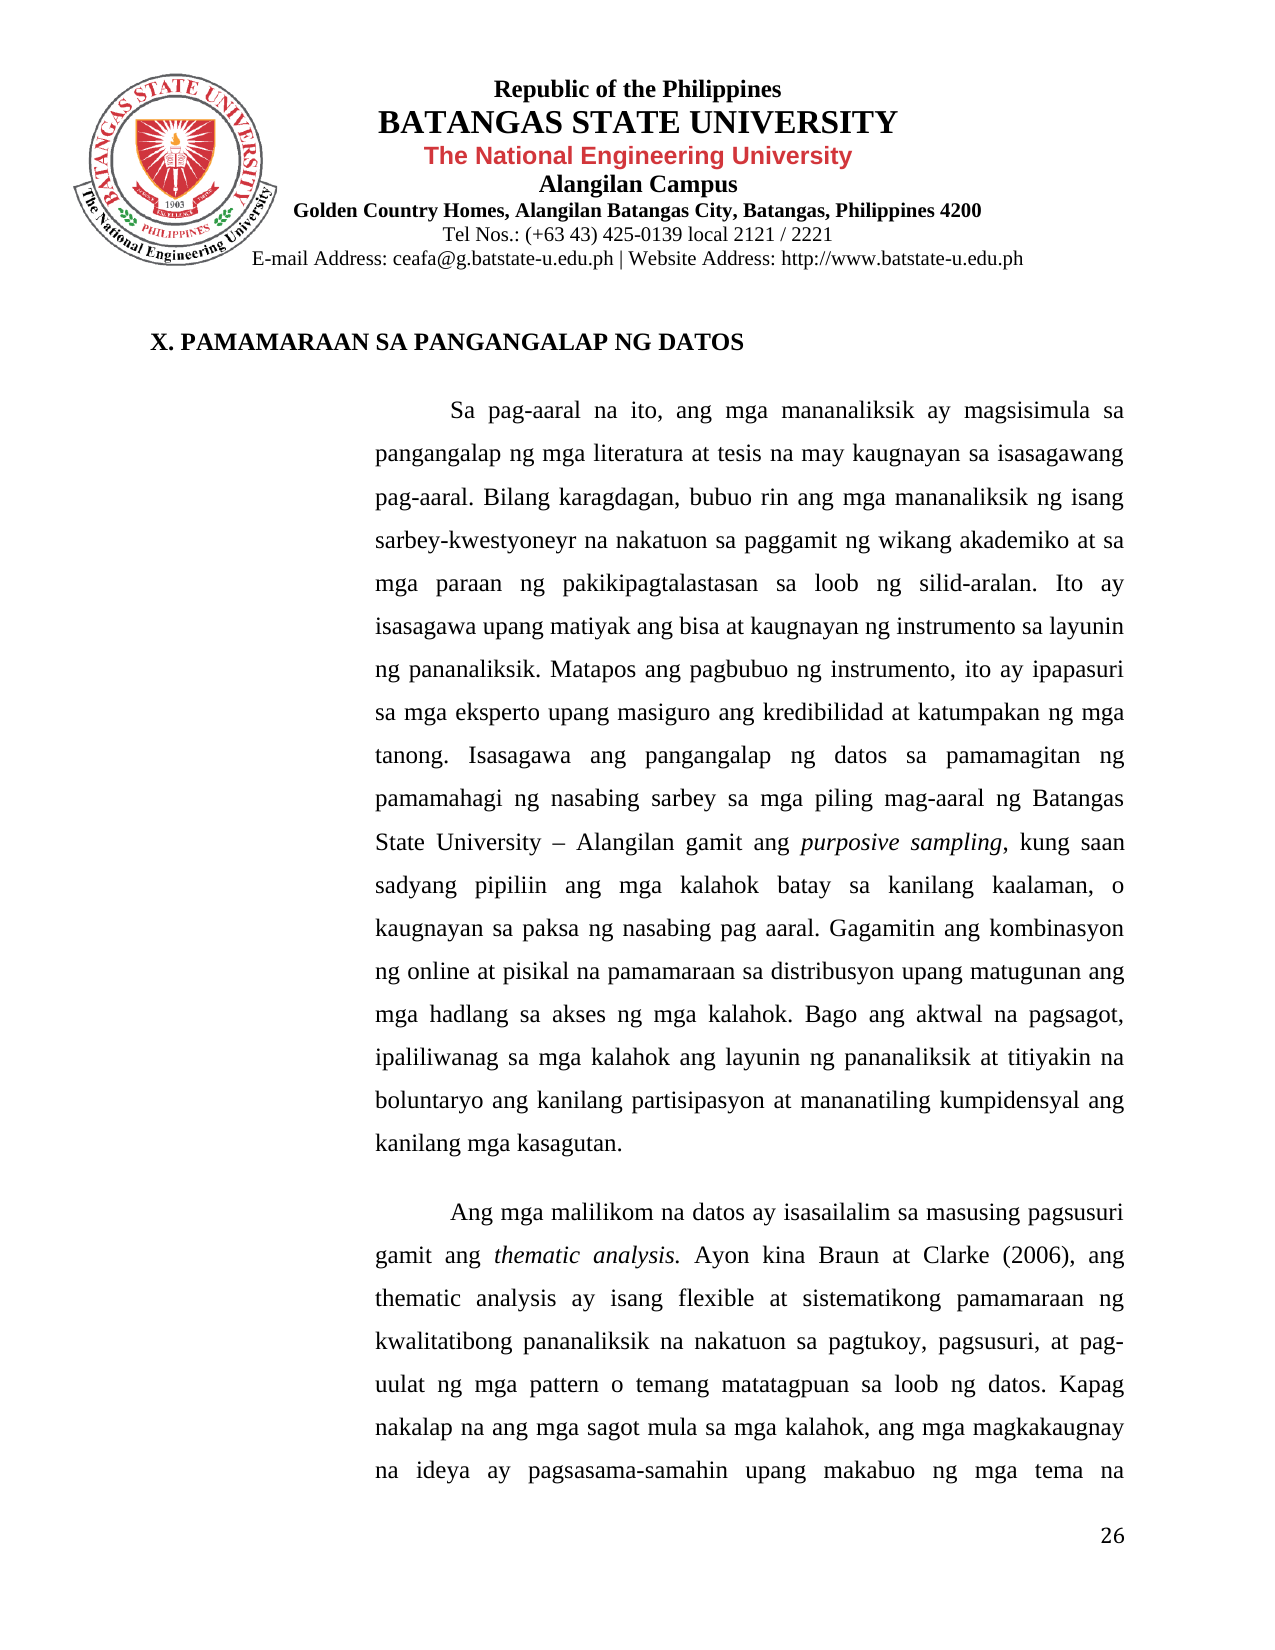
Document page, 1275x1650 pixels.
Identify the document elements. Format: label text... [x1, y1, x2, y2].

picture [73, 73, 278, 266]
subtitle X. PAMAMARAAN SA PANGANGALAP NG DATOS [150, 327, 1125, 356]
text Sa pag-aaral na ito, ang mga mananaliksik ay magsisimula sa pangangalap ng mga literatura at tesis na may kaugnayan sa isasagawang pag-aaral. Bilang karagdagan, bubuo rin ang mga mananaliksik ng isang sarbey-kwestyoneyr na nakatuon sa paggamit ng wikang akademiko at sa mga paraan ng pakikipagtalastasan sa loob ng silid-aralan. Ito ay isasagawa upang matiyak ang bisa at kaugnayan ng instrumento sa layunin ng pananaliksik. Matapos ang pagbubuo ng instrumento, ito ay ipapasuri sa mga eksperto upang masiguro ang kredibilidad at katumpakan ng mga tanong. Isasagawa ang pangangalap ng datos sa pamamagitan ng pamamahagi ng nasabing sarbey sa mga piling mag-aaral ng Batangas State University – Alangilan gamit ang purposive sampling, kung saan sadyang pipiliin ang mga kalahok batay sa kanilang kaalaman, o kaugnayan sa paksa ng nasabing pag aaral. Gagamitin ang kombinasyon ng online at pisikal na pamamaraan sa distribusyon upang matugunan ang mga hadlang sa akses ng mga kalahok. Bago ang aktwal na pagsagot, ipaliliwanag sa mga kalahok ang layunin ng pananaliksik at titiyakin na boluntaryo ang kanilang partisipasyon at mananatiling kumpidensyal ang kanilang mga kasagutan. [375, 395, 1125, 1157]
